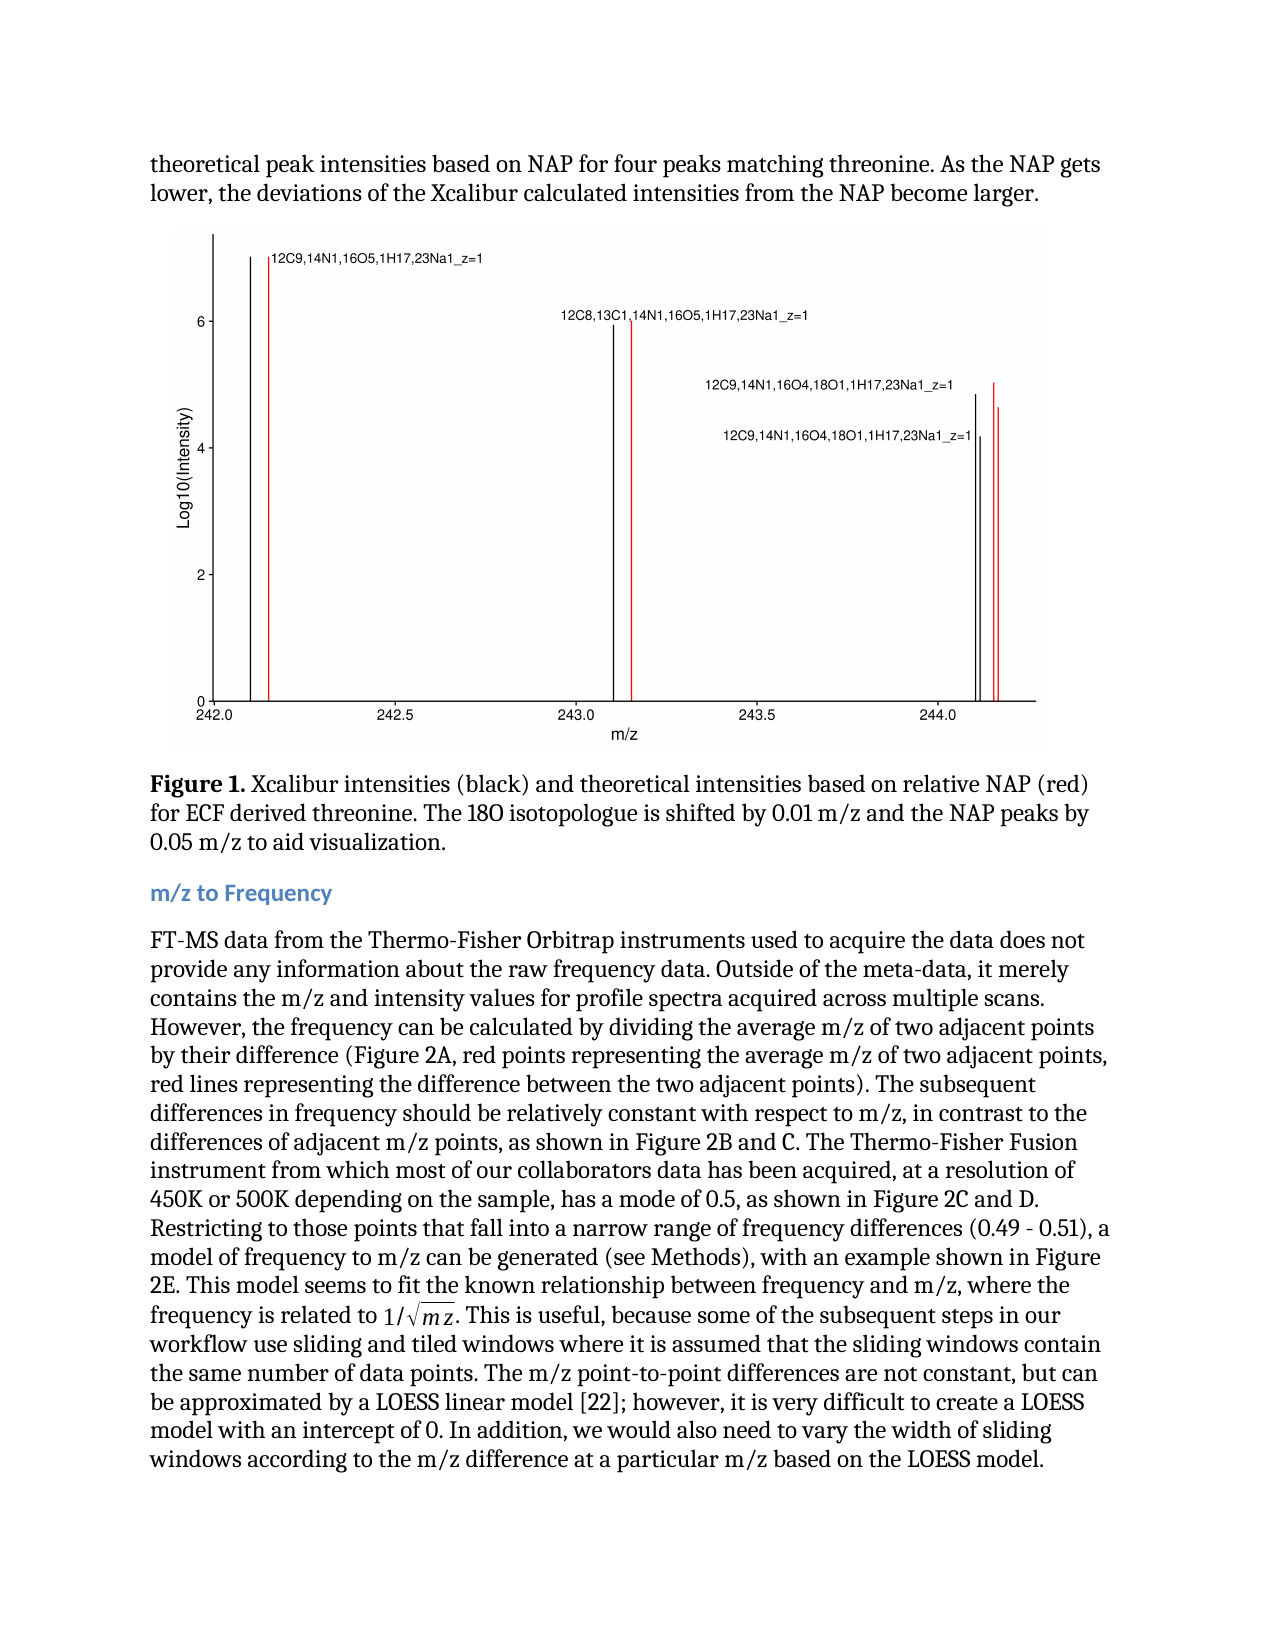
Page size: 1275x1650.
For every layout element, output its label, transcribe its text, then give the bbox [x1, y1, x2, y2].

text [150, 150, 1125, 207]
text Figure 1. Xcalibur intensities (black) and theoretical intensities based on relative NAP (red) for ECF derived threonine. The 18O isotopologue is shifted by 0.01 m/z and the NAP peaks by 0.05 m/z to aid visualization. [150, 770, 1125, 856]
subtitle m/z to Frequency [150, 877, 1125, 908]
picture [168, 226, 1044, 752]
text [150, 926, 1125, 1474]
